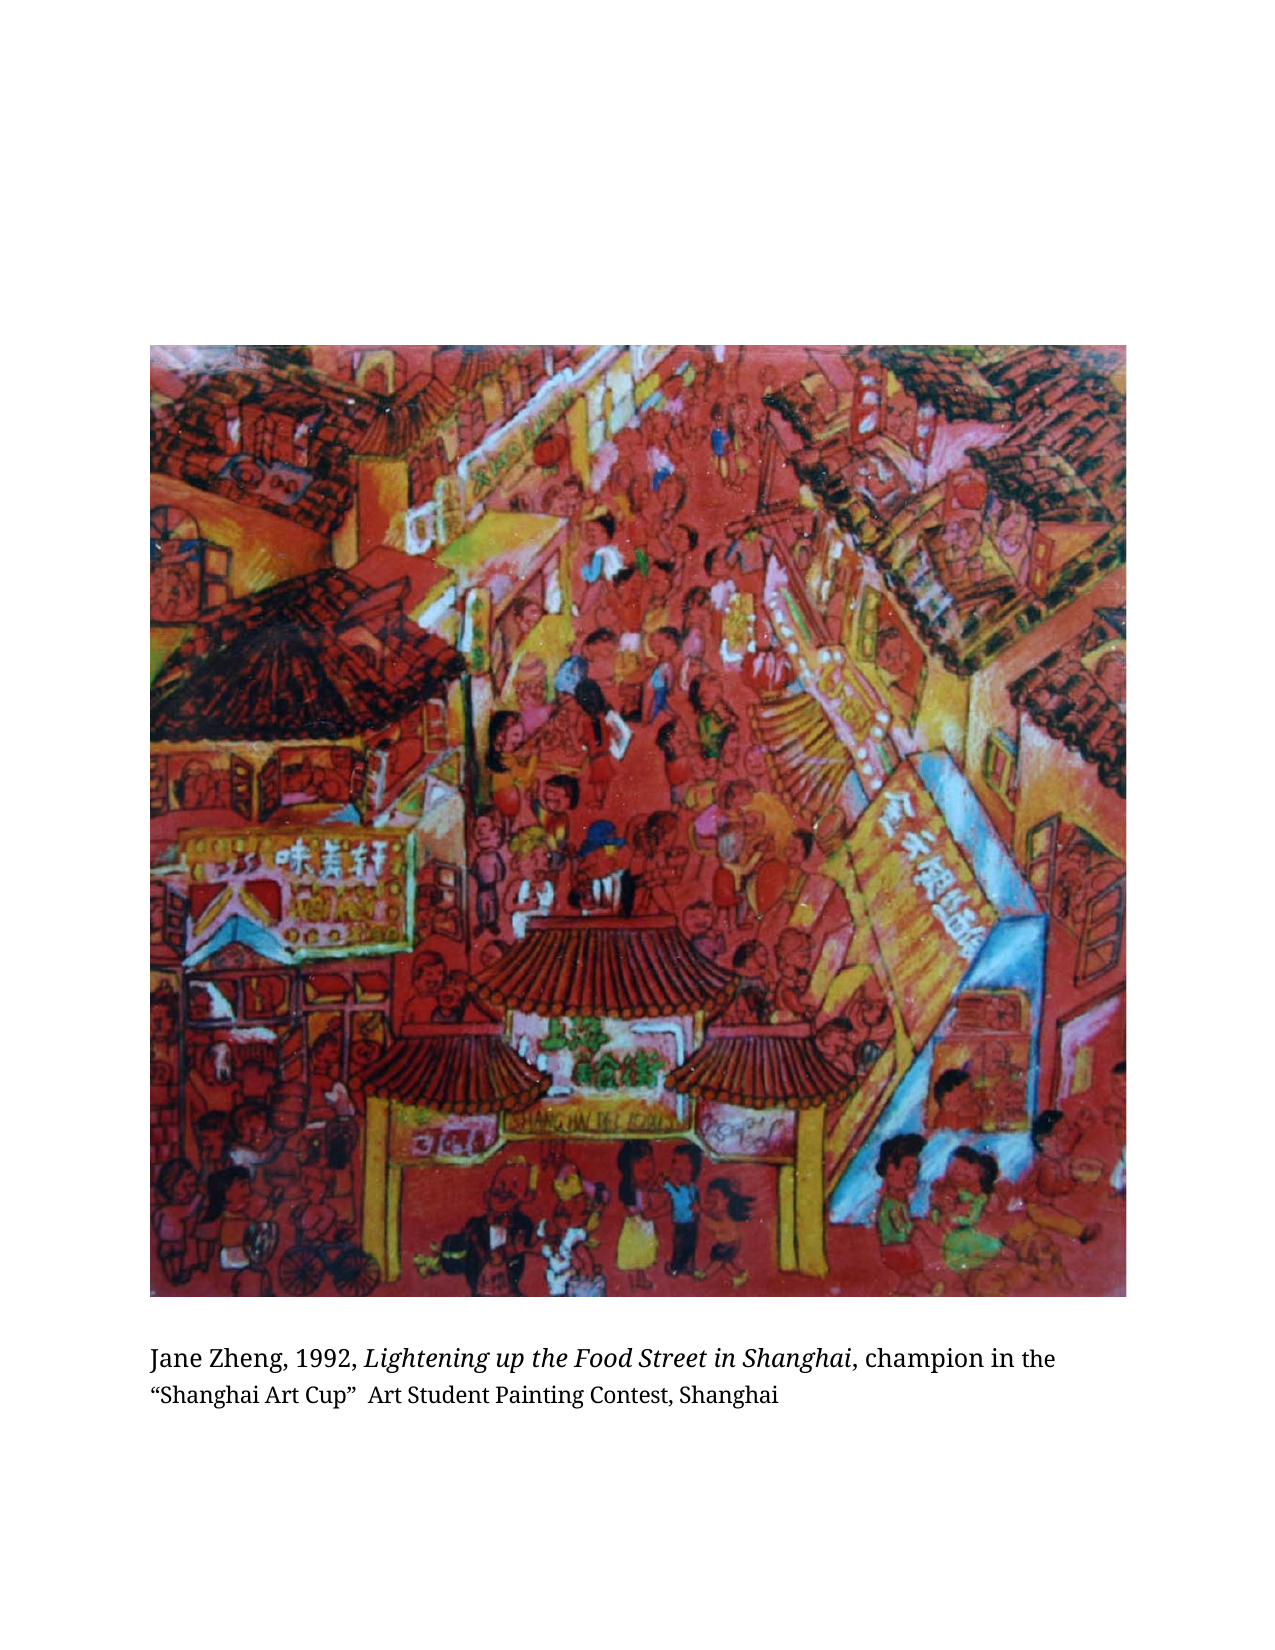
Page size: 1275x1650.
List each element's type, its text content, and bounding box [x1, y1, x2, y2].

picture [150, 345, 1127, 1297]
text Jane Zheng, 1992, Lightening up the Food Street in Shanghai, champion in the “Shanghai Art Cup” Art Student Painting Contest, Shanghai [150, 1340, 1125, 1410]
